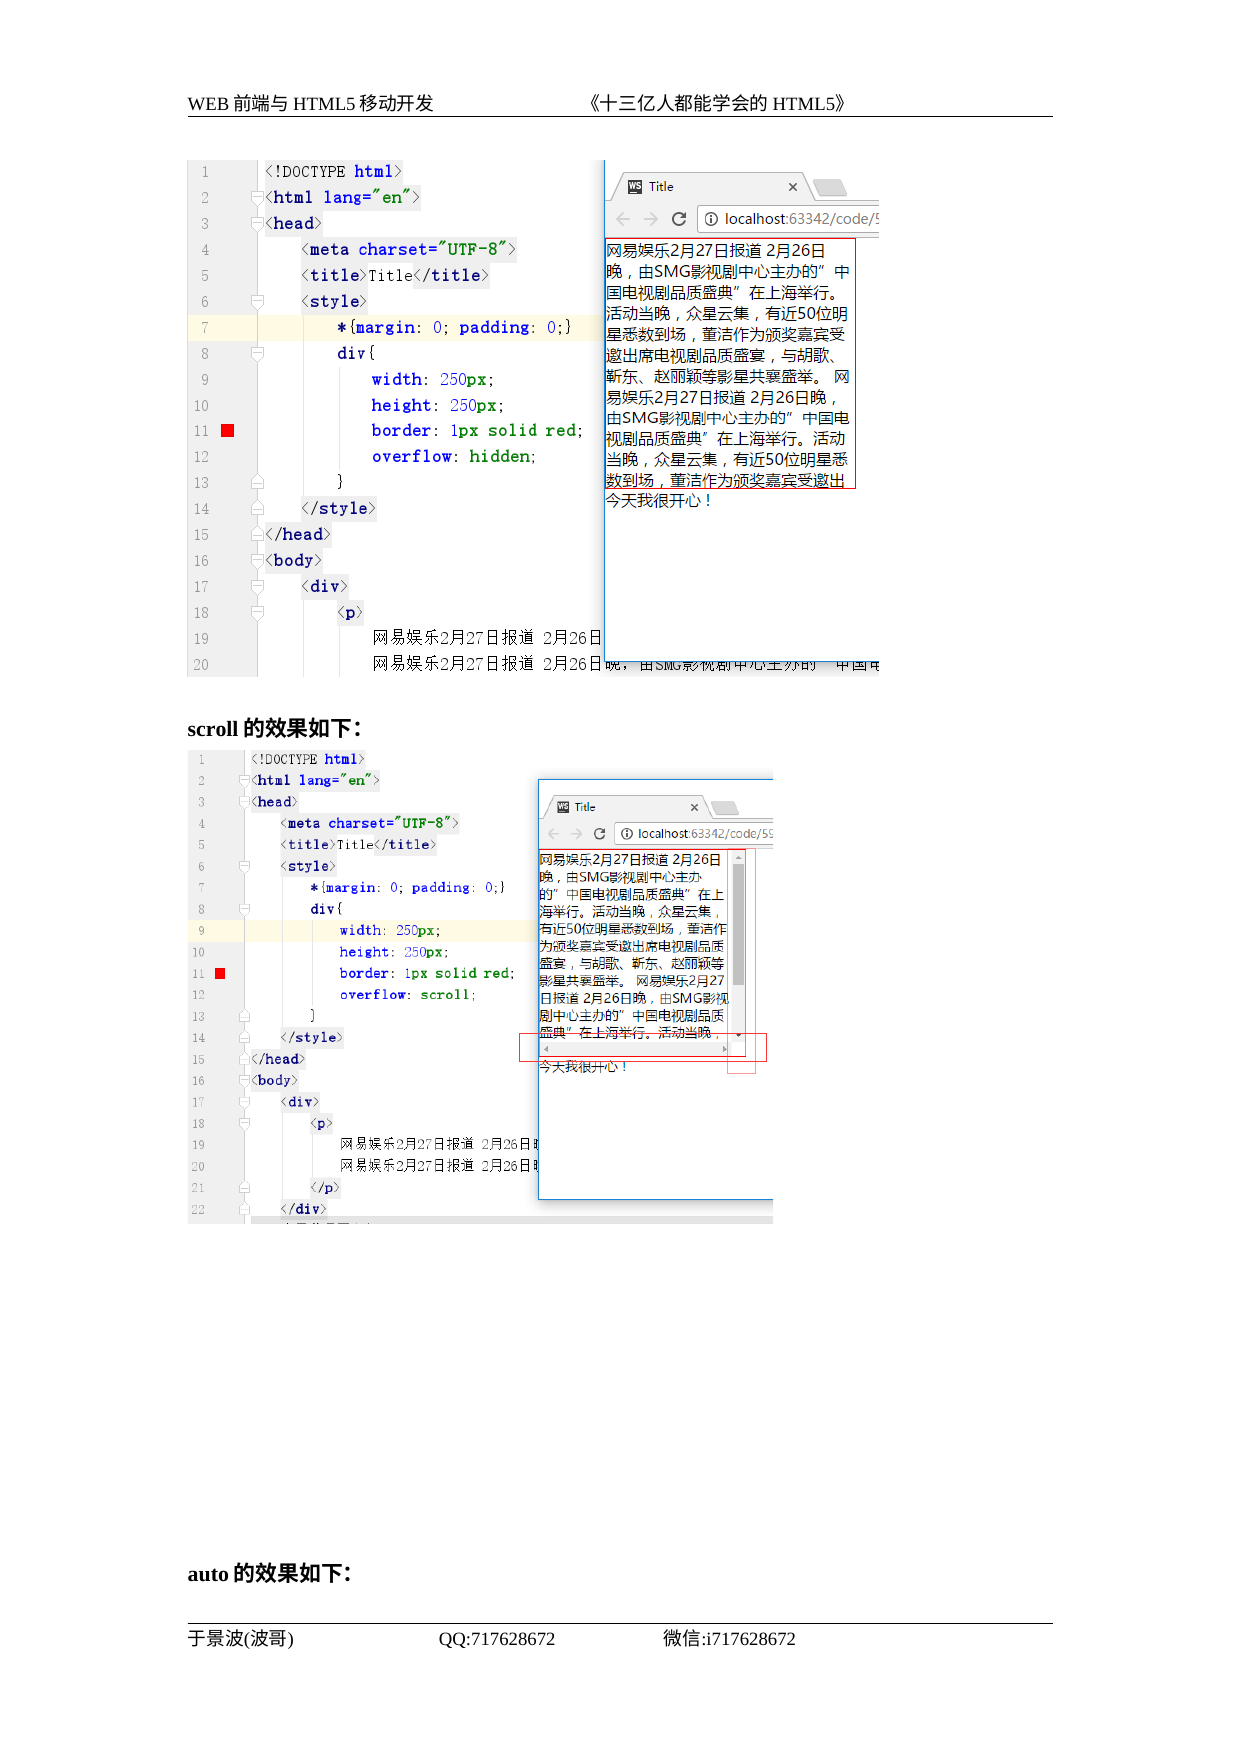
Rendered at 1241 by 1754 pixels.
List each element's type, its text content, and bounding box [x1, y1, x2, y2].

text scroll的效果如下： [187, 711, 1053, 743]
picture [187, 750, 774, 1224]
picture [187, 160, 879, 677]
text auto的效果如下： [187, 1556, 1053, 1588]
